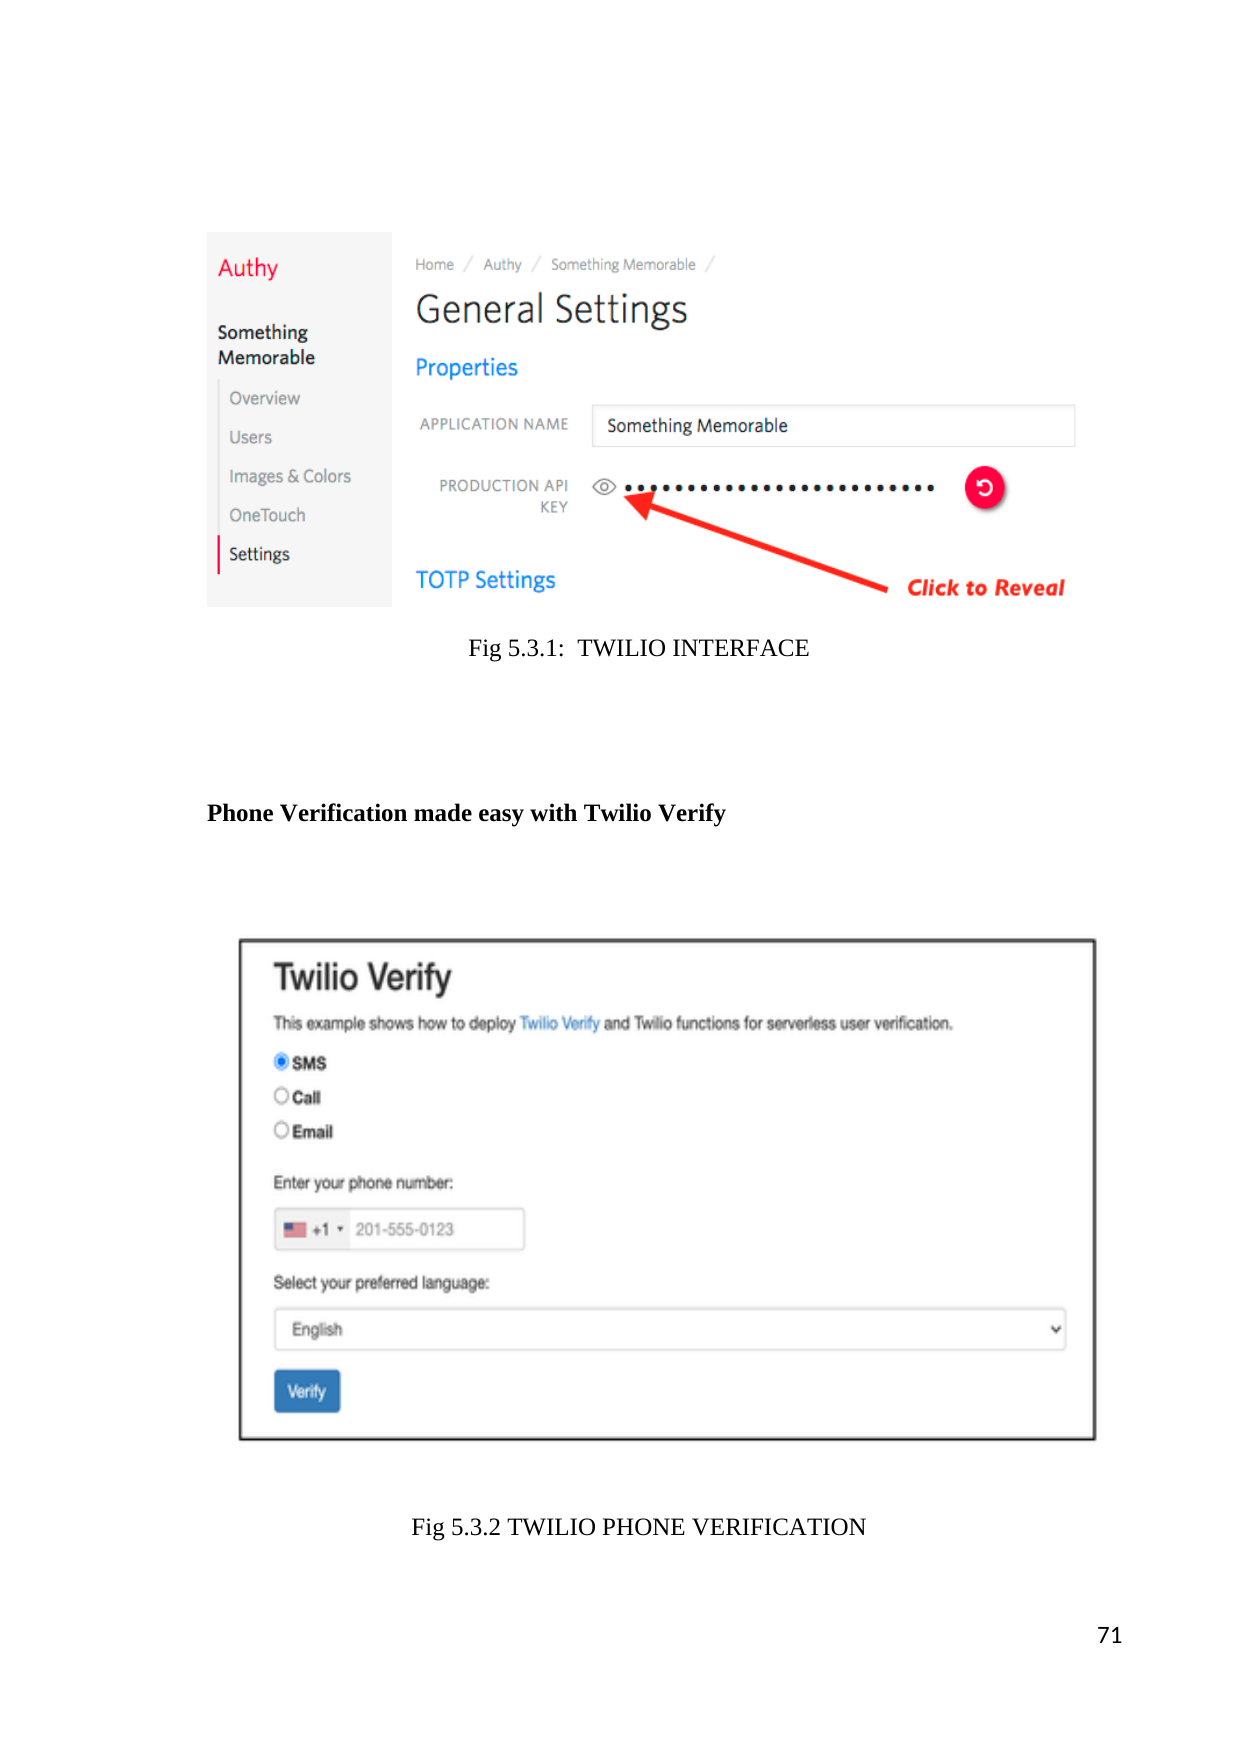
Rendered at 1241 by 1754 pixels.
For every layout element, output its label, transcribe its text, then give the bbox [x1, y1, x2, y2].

picture [206, 232, 1122, 607]
text Fig 5.3.1: TWILIO INTERFACE [207, 633, 1071, 662]
picture [206, 907, 1134, 1486]
text Fig 5.3.2 TWILIO PHONE VERIFICATION [207, 1512, 1071, 1541]
text Phone Verification made easy with Twilio Verify [207, 798, 1071, 827]
